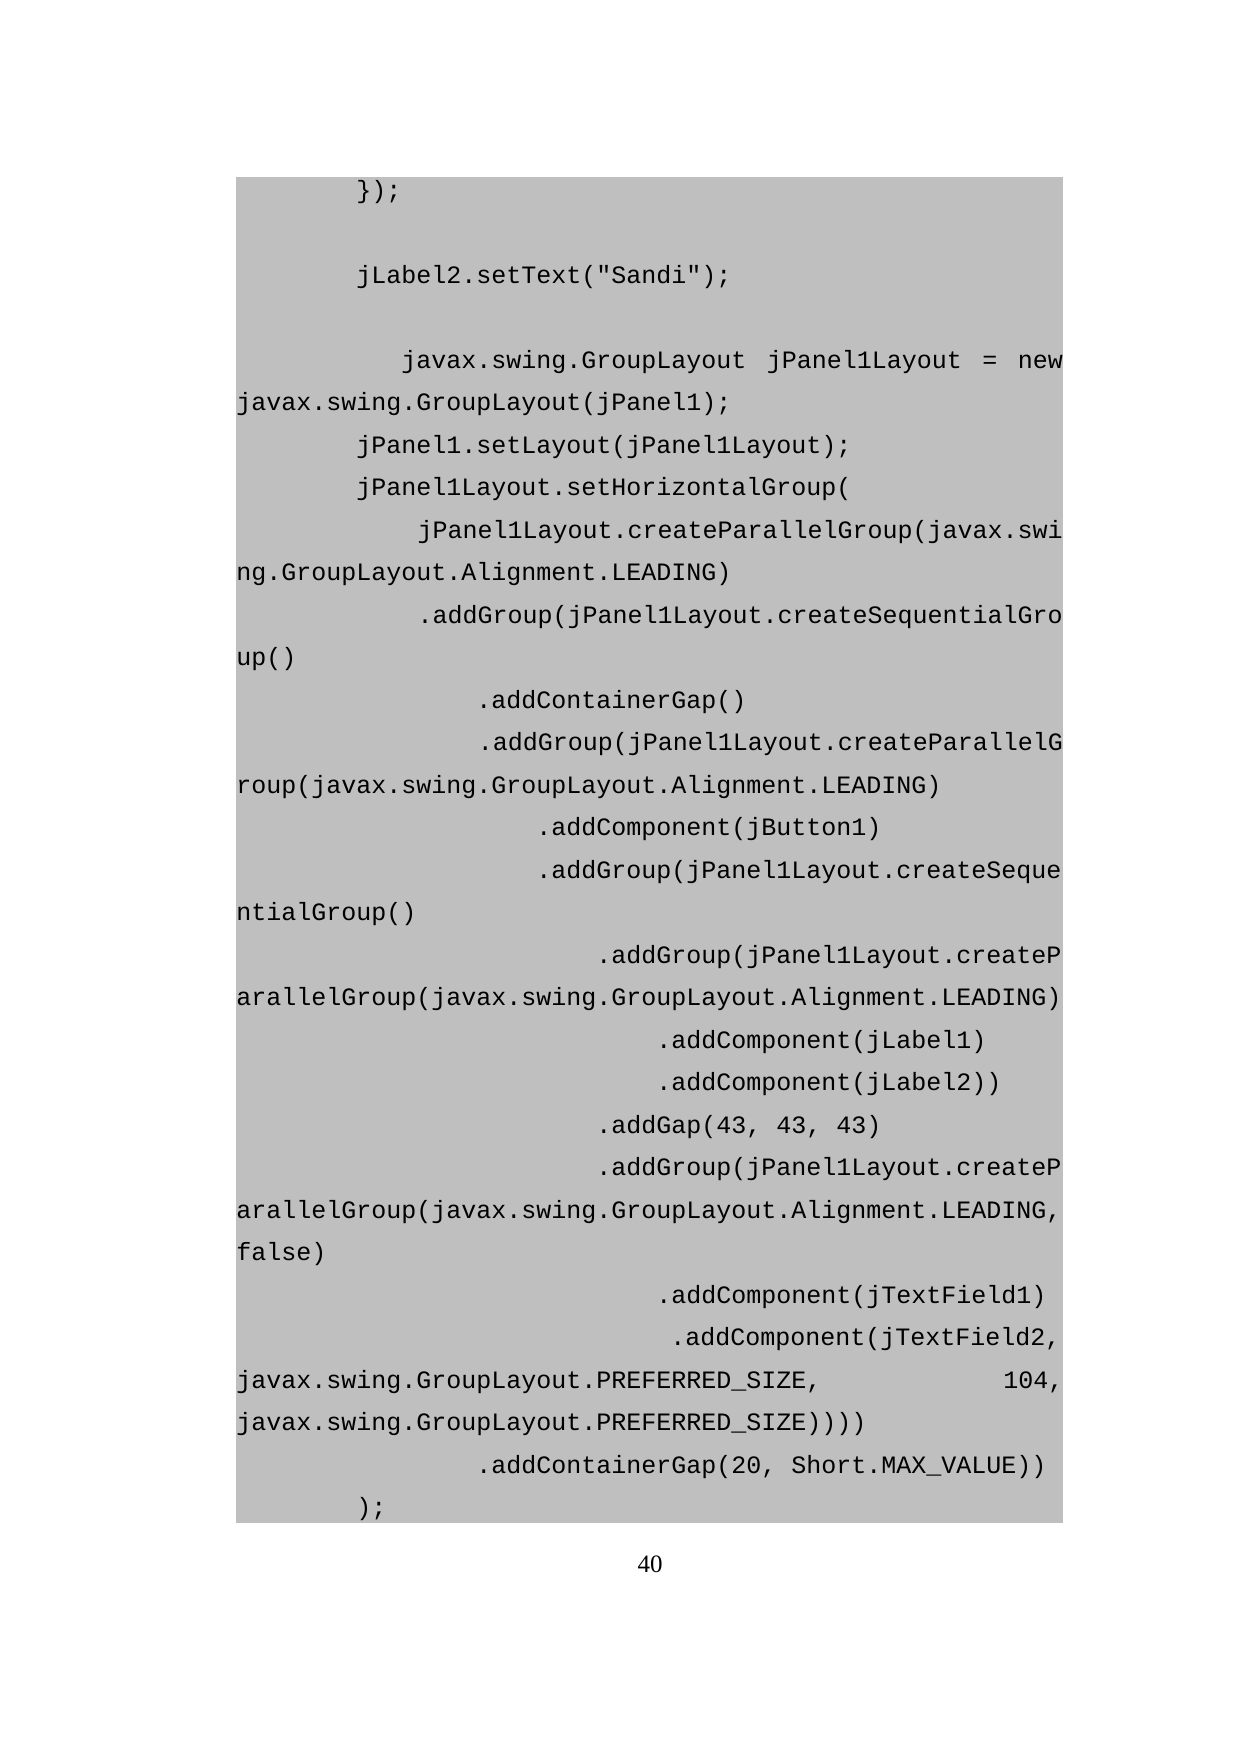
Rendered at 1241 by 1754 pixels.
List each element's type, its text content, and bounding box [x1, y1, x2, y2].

text .addContainerGap(20, Short.MAX_VALUE)) [236, 1452, 1063, 1481]
text }); [236, 177, 1063, 206]
text jLabel2.setText("Sandi"); [236, 262, 1063, 291]
text jPanel1Layout.createParallelGroup(javax.swing.GroupLayout.Alignment.LEADING) [236, 517, 1063, 588]
text .addComponent(jLabel2)) [236, 1070, 1063, 1098]
text .addGroup(jPanel1Layout.createSequentialGroup() [236, 857, 1063, 928]
text .addComponent(jButton1) [236, 815, 1063, 843]
text .addComponent(jTextField2, javax.swing.GroupLayout.PREFERRED_SIZE, 104, javax.swing.GroupLayout.PREFERRED_SIZE)))) [236, 1325, 1063, 1438]
text .addGap(43, 43, 43) [236, 1112, 1063, 1141]
text jPanel1Layout.setHorizontalGroup( [236, 475, 1063, 503]
text javax.swing.GroupLayout jPanel1Layout = new javax.swing.GroupLayout(jPanel1); [236, 347, 1063, 418]
text ); [236, 1495, 1063, 1523]
text jPanel1.setLayout(jPanel1Layout); [236, 432, 1063, 461]
text .addContainerGap() [236, 687, 1063, 716]
text .addGroup(jPanel1Layout.createParallelGroup(javax.swing.GroupLayout.Alignment.LEADING) [236, 730, 1063, 801]
text .addGroup(jPanel1Layout.createSequentialGroup() [236, 602, 1063, 673]
text .addComponent(jLabel1) [236, 1027, 1063, 1056]
text .addComponent(jTextField1) [236, 1282, 1063, 1311]
text .addGroup(jPanel1Layout.createParallelGroup(javax.swing.GroupLayout.Alignment.LEADING, false) [236, 1155, 1063, 1268]
text .addGroup(jPanel1Layout.createParallelGroup(javax.swing.GroupLayout.Alignment.LEADING) [236, 942, 1063, 1013]
